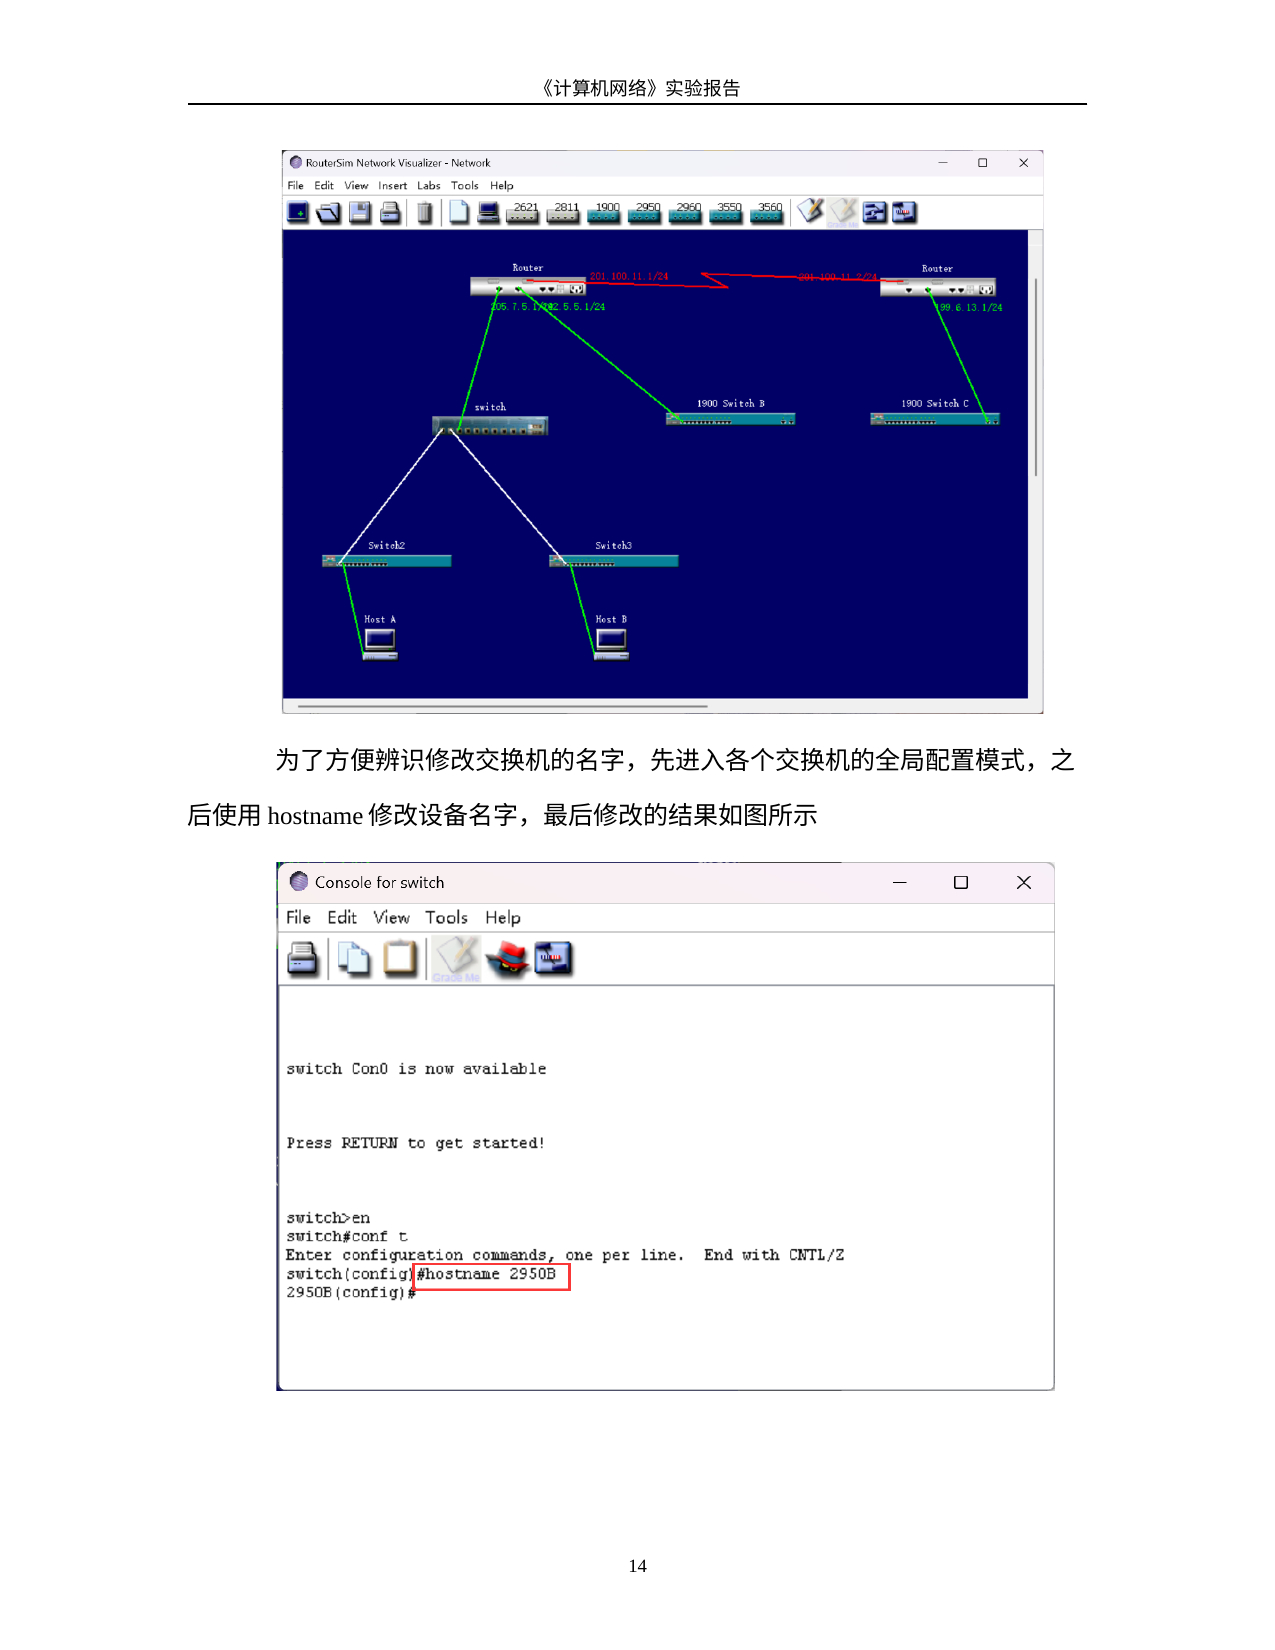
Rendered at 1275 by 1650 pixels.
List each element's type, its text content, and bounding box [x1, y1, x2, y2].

picture [281, 150, 1044, 714]
list 为了方便辨识修改交换机的名字，先进入各个交换机的全局配置模式，之后使用hostname修改设备名字，最后修改的结果如图所示 [187, 741, 1087, 831]
picture [276, 862, 1055, 1391]
